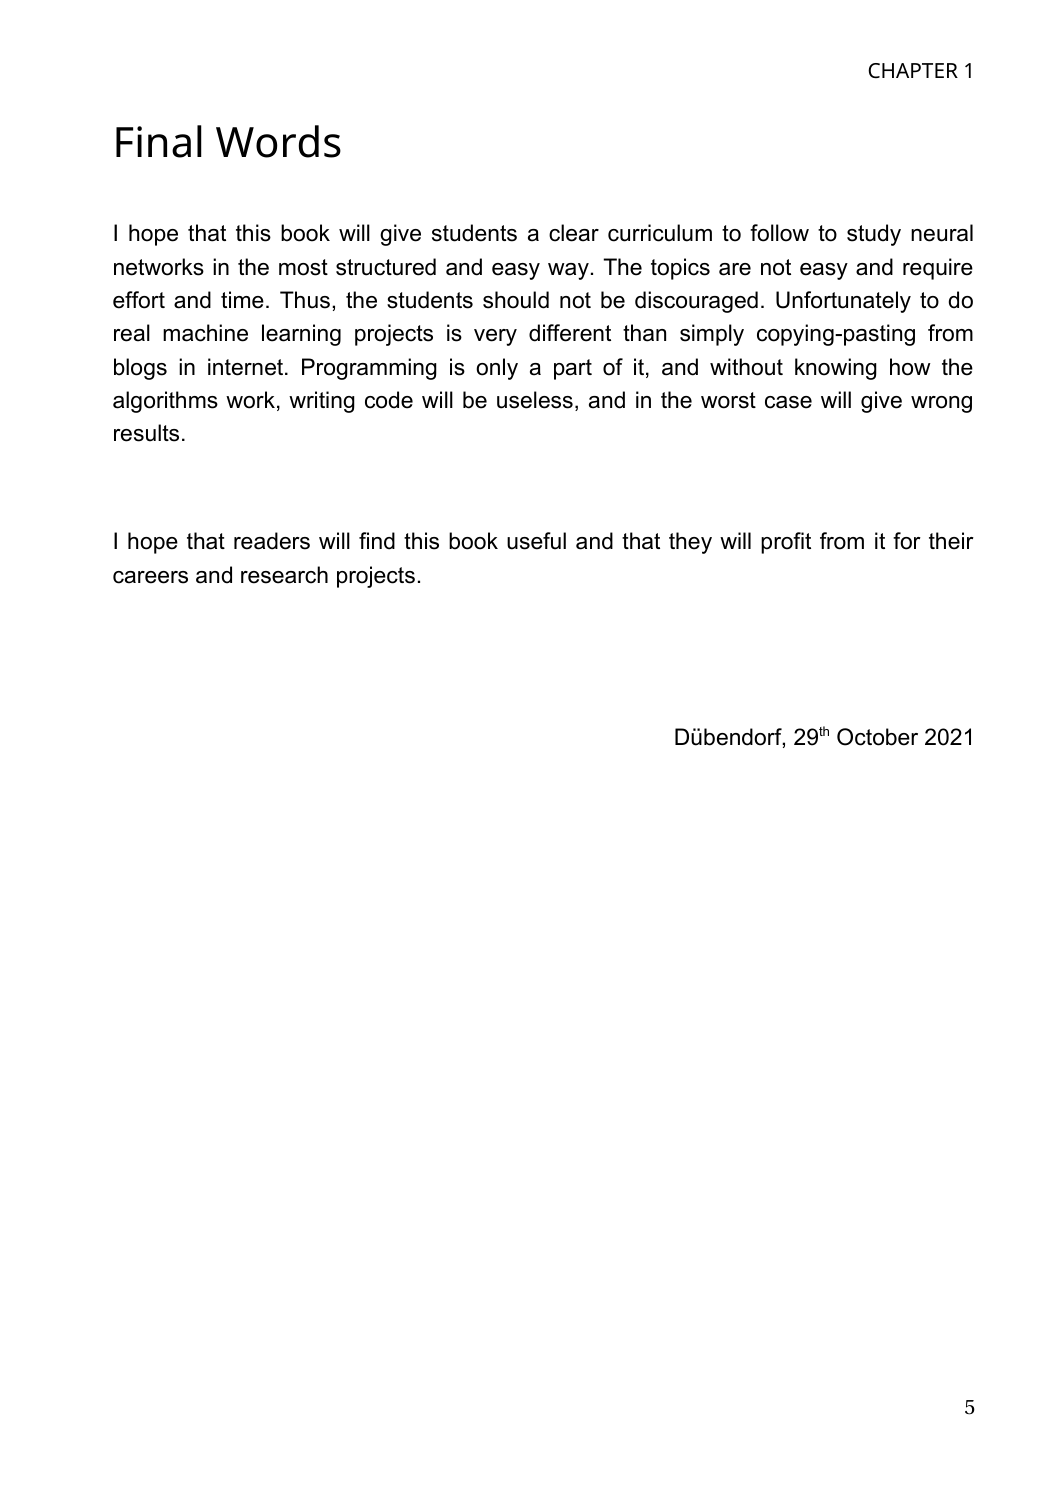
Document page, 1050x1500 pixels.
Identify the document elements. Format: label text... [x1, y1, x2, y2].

text Dübendorf, 29th October 2021 [112, 717, 975, 751]
text I hope that readers will find this book useful and that they will profit from it for their careers and research projects. [112, 521, 975, 588]
subtitle Final Words [112, 112, 975, 169]
text I hope that this book will give students a clear curriculum to follow to study neural networks in the most structured and easy way. The topics are not easy and require effort and time. Thus, the students should not be discouraged. Unfortunately to do real machine learning projects is very different than simply copying-pasting from blogs in internet. Programming is only a part of it, and without knowing how the algorithms work, writing code will be useless, and in the worst case will give wrong results. [112, 213, 975, 446]
